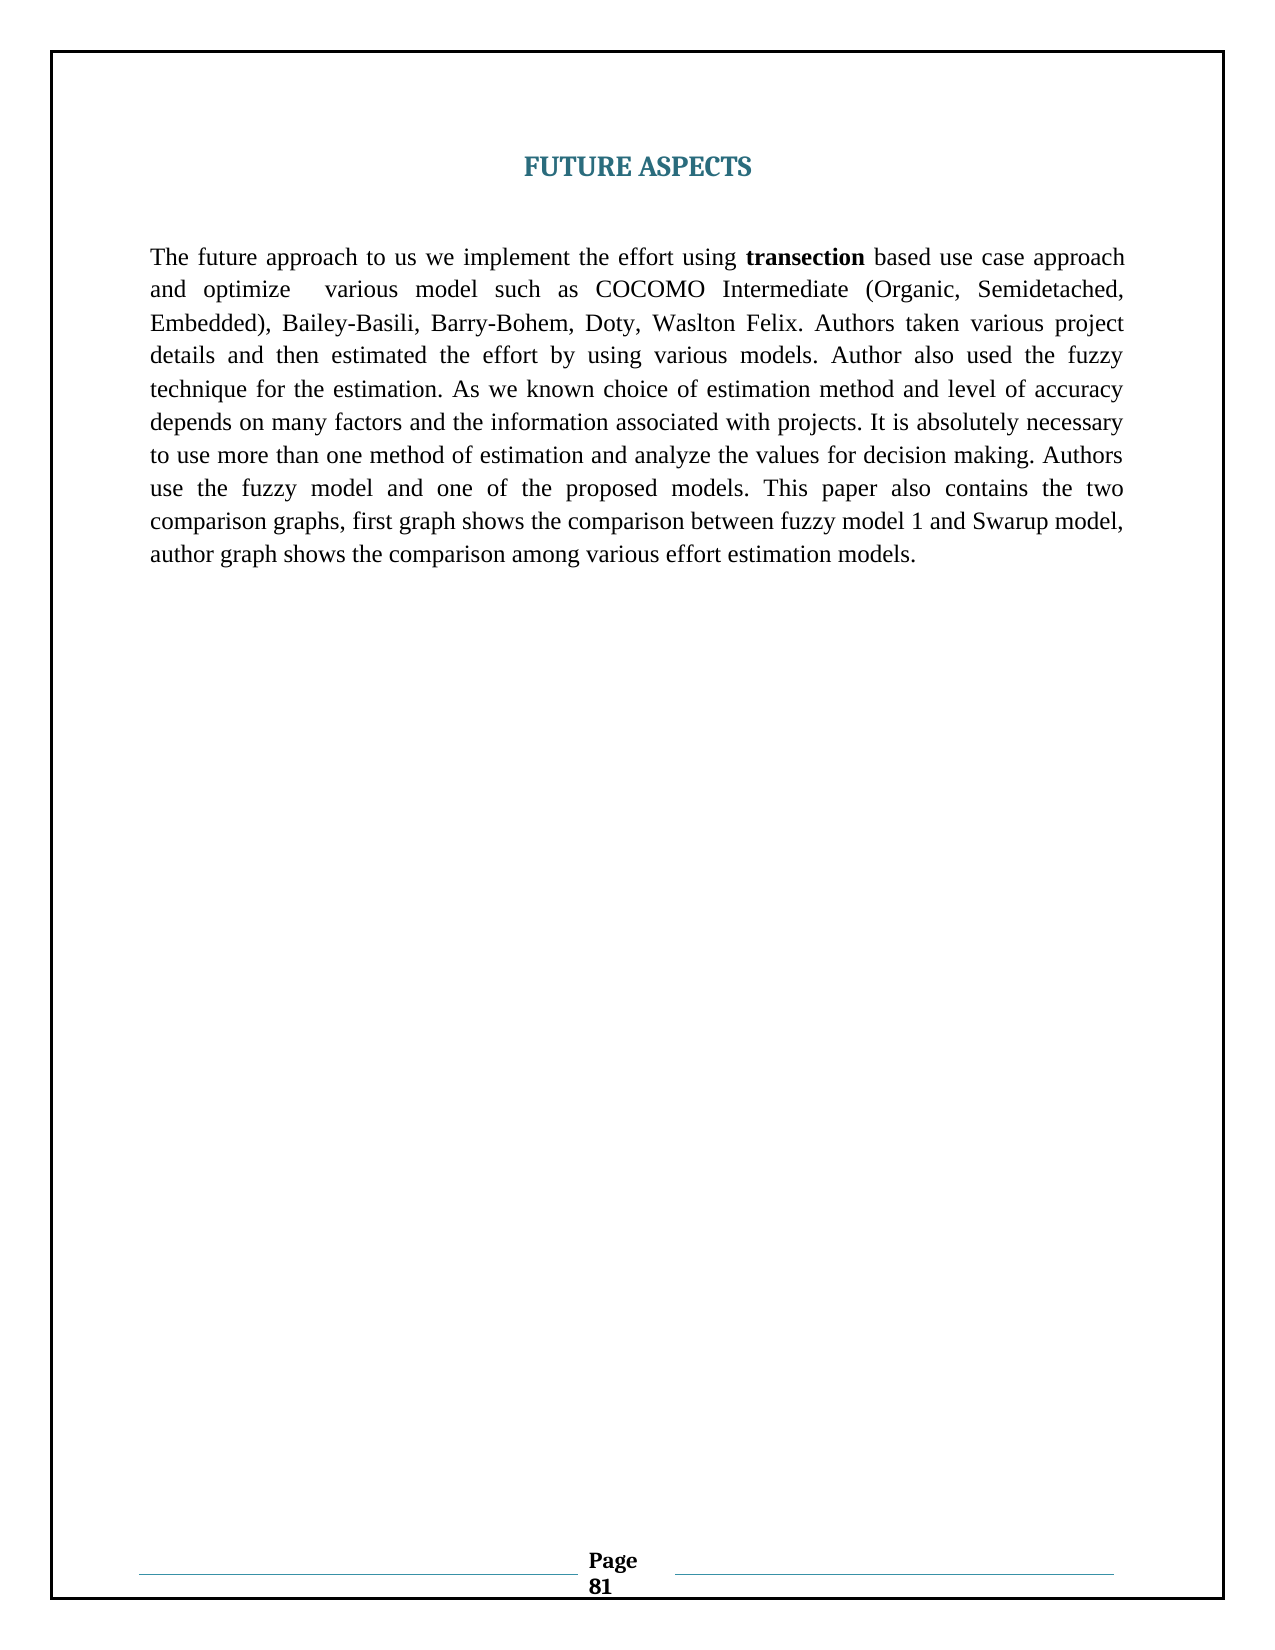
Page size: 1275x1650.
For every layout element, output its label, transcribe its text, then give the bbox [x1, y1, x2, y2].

text The future approach to us we implement the effort using transection based use case approach and optimize various model such as COCOMO Intermediate (Organic, Semidetached, Embedded), Bailey-Basili, Barry-Bohem, Doty, Waslton Felix. Authors taken various project details and then estimated the effort by using various models. Author also used the fuzzy technique for the estimation. As we known choice of estimation method and level of accuracy depends on many factors and the information associated with projects. It is absolutely necessary to use more than one method of estimation and analyze the values for decision making. Authors use the fuzzy model and one of the proposed models. This paper also contains the two comparison graphs, first graph shows the comparison between fuzzy model 1 and Swarup model, author graph shows the comparison among various effort estimation models. [150, 242, 1125, 567]
subtitle FUTURE ASPECTS [150, 150, 1125, 183]
